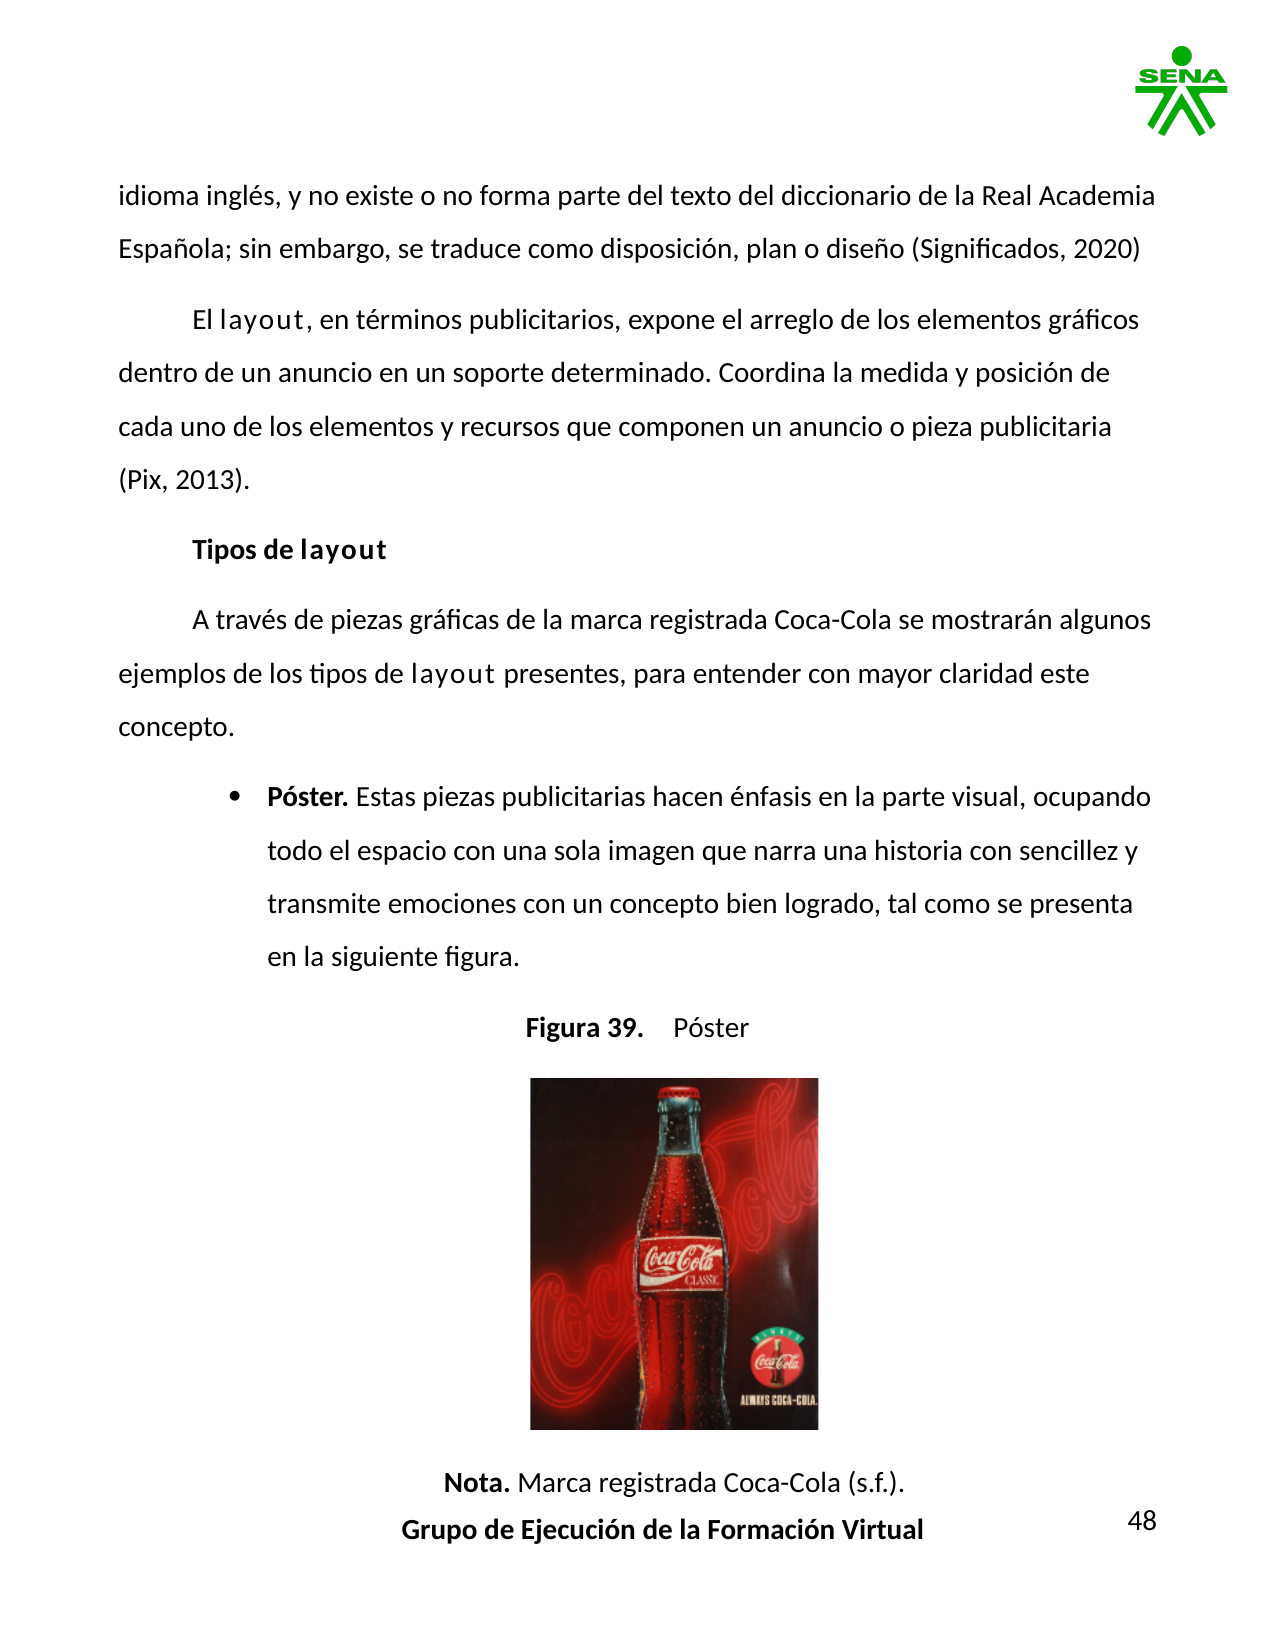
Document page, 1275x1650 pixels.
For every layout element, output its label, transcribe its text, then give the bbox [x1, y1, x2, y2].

text Nota. Marca registrada Coca-Cola (s.f.). [118, 1464, 1157, 1500]
text El layout, en términos publicitarios, expone el arreglo de los elementos gráficos dentro de un anuncio en un soporte determinado. Coordina la medida y posición de cada uno de los elementos y recursos que componen un anuncio o pieza publicitaria (Pix, 2013). [118, 301, 1157, 497]
text Póster [118, 1009, 1157, 1044]
text A través de piezas gráficas de la marca registrada Coca-Cola se mostrarán algunos ejemplos de los tipos de layout presentes, para entender con mayor claridad este concepto. [118, 601, 1157, 744]
text Tipos de layout [118, 531, 1157, 567]
picture [530, 1078, 819, 1430]
list Póster. Estas piezas publicitarias hacen énfasis en la parte visual, ocupando todo el espacio con una sola imagen que narra una historia con sencillez y transmite emociones con un concepto bien logrado, tal como se presenta en la siguiente figura. [229, 778, 1157, 974]
picture [1135, 46, 1228, 136]
